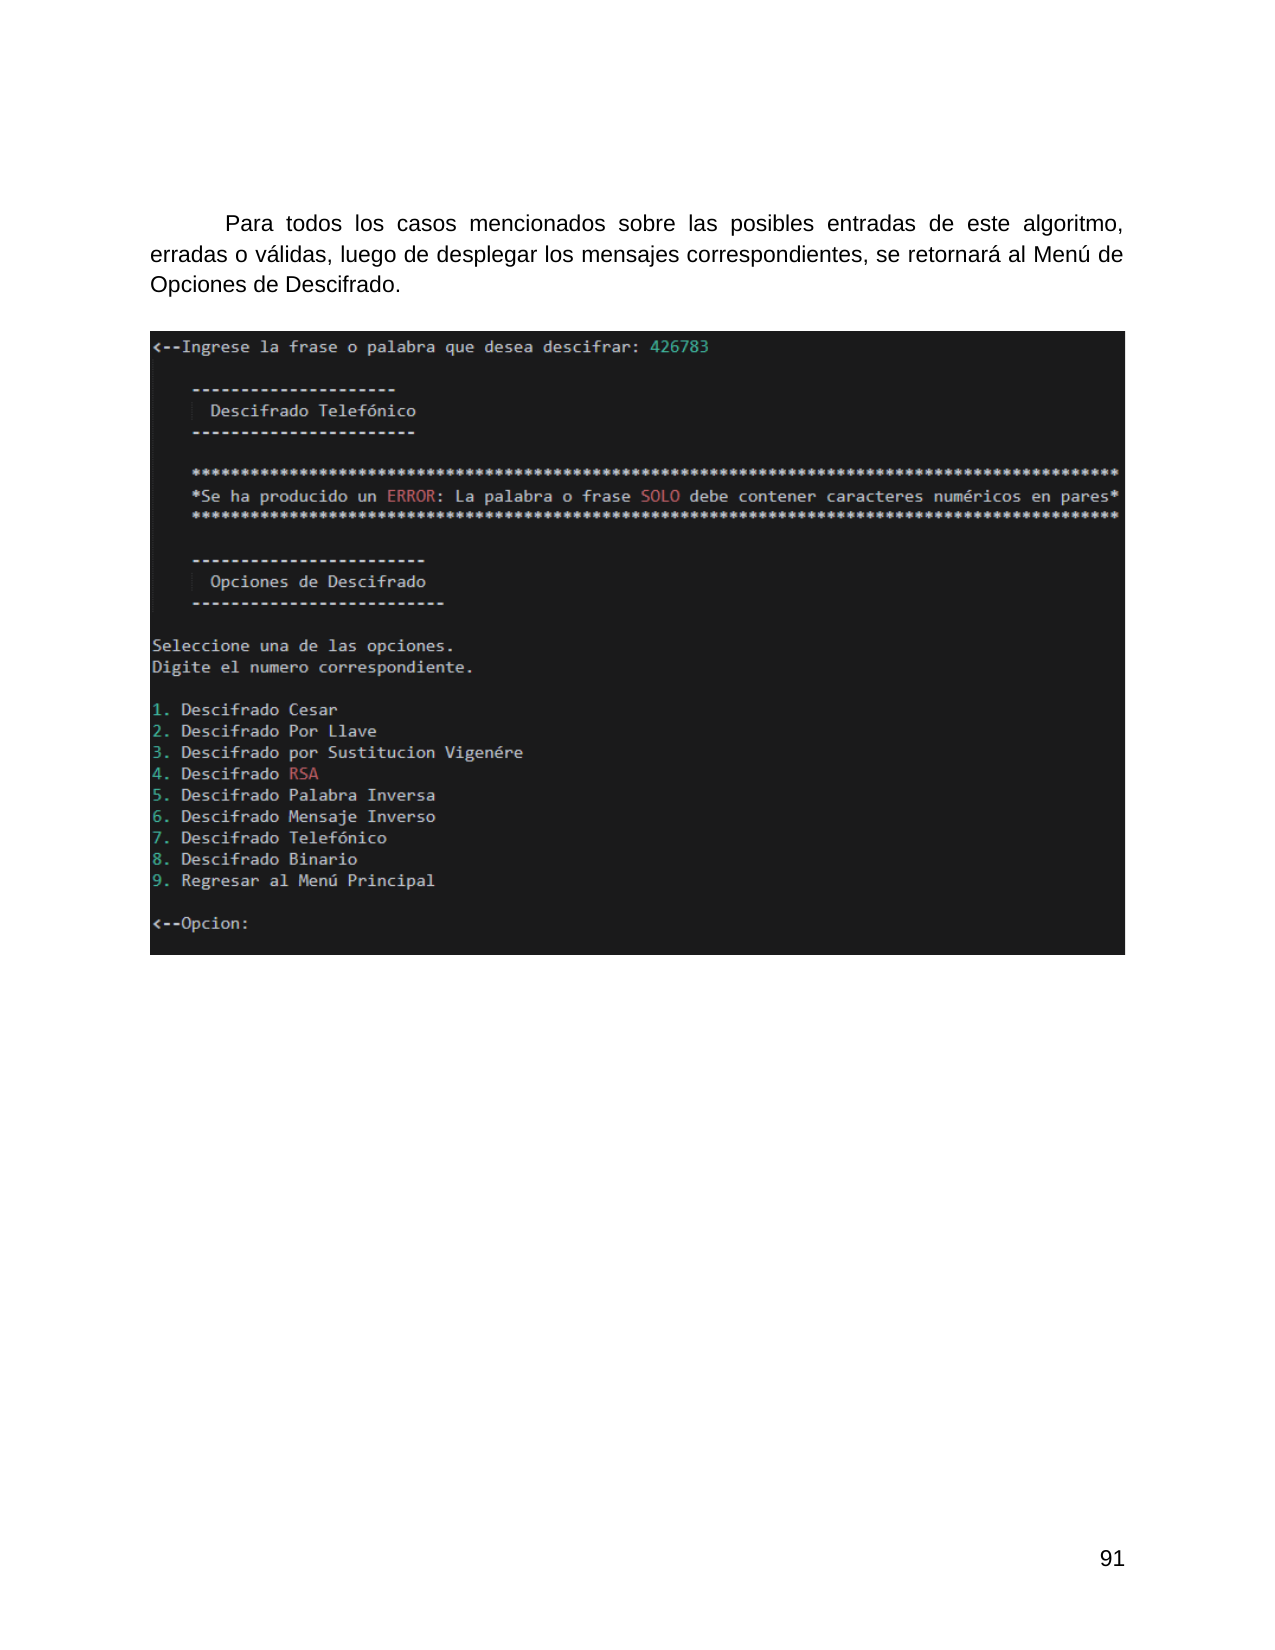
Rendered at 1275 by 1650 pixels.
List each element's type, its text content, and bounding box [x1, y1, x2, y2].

picture [150, 331, 1125, 955]
text Para todos los casos mencionados sobre las posibles entradas de este algoritmo, erradas o válidas, luego de desplegar los mensajes correspondientes, se retornará al Menú de Opciones de Descifrado. [150, 210, 1125, 297]
